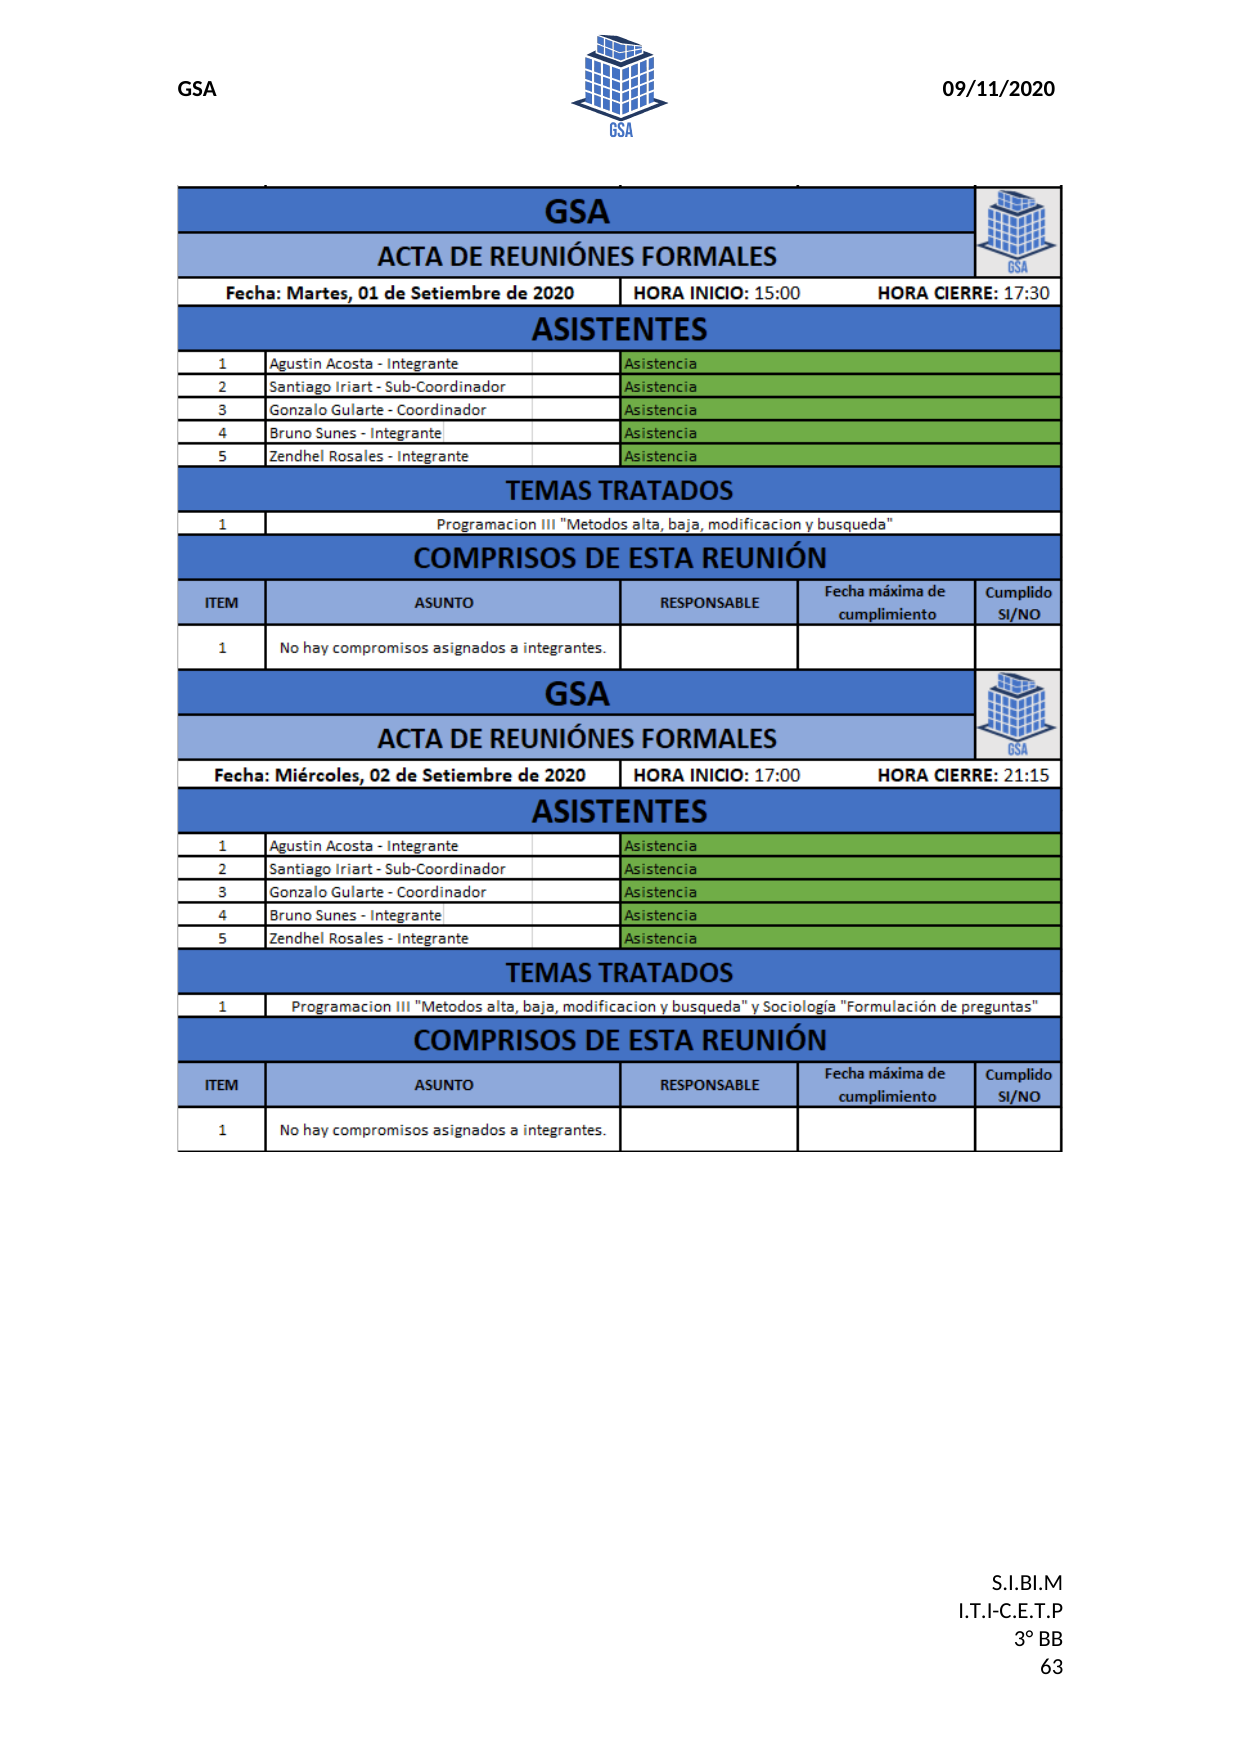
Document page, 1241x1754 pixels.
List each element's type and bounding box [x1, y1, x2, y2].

picture [568, 34, 672, 138]
picture [177, 185, 1063, 1152]
